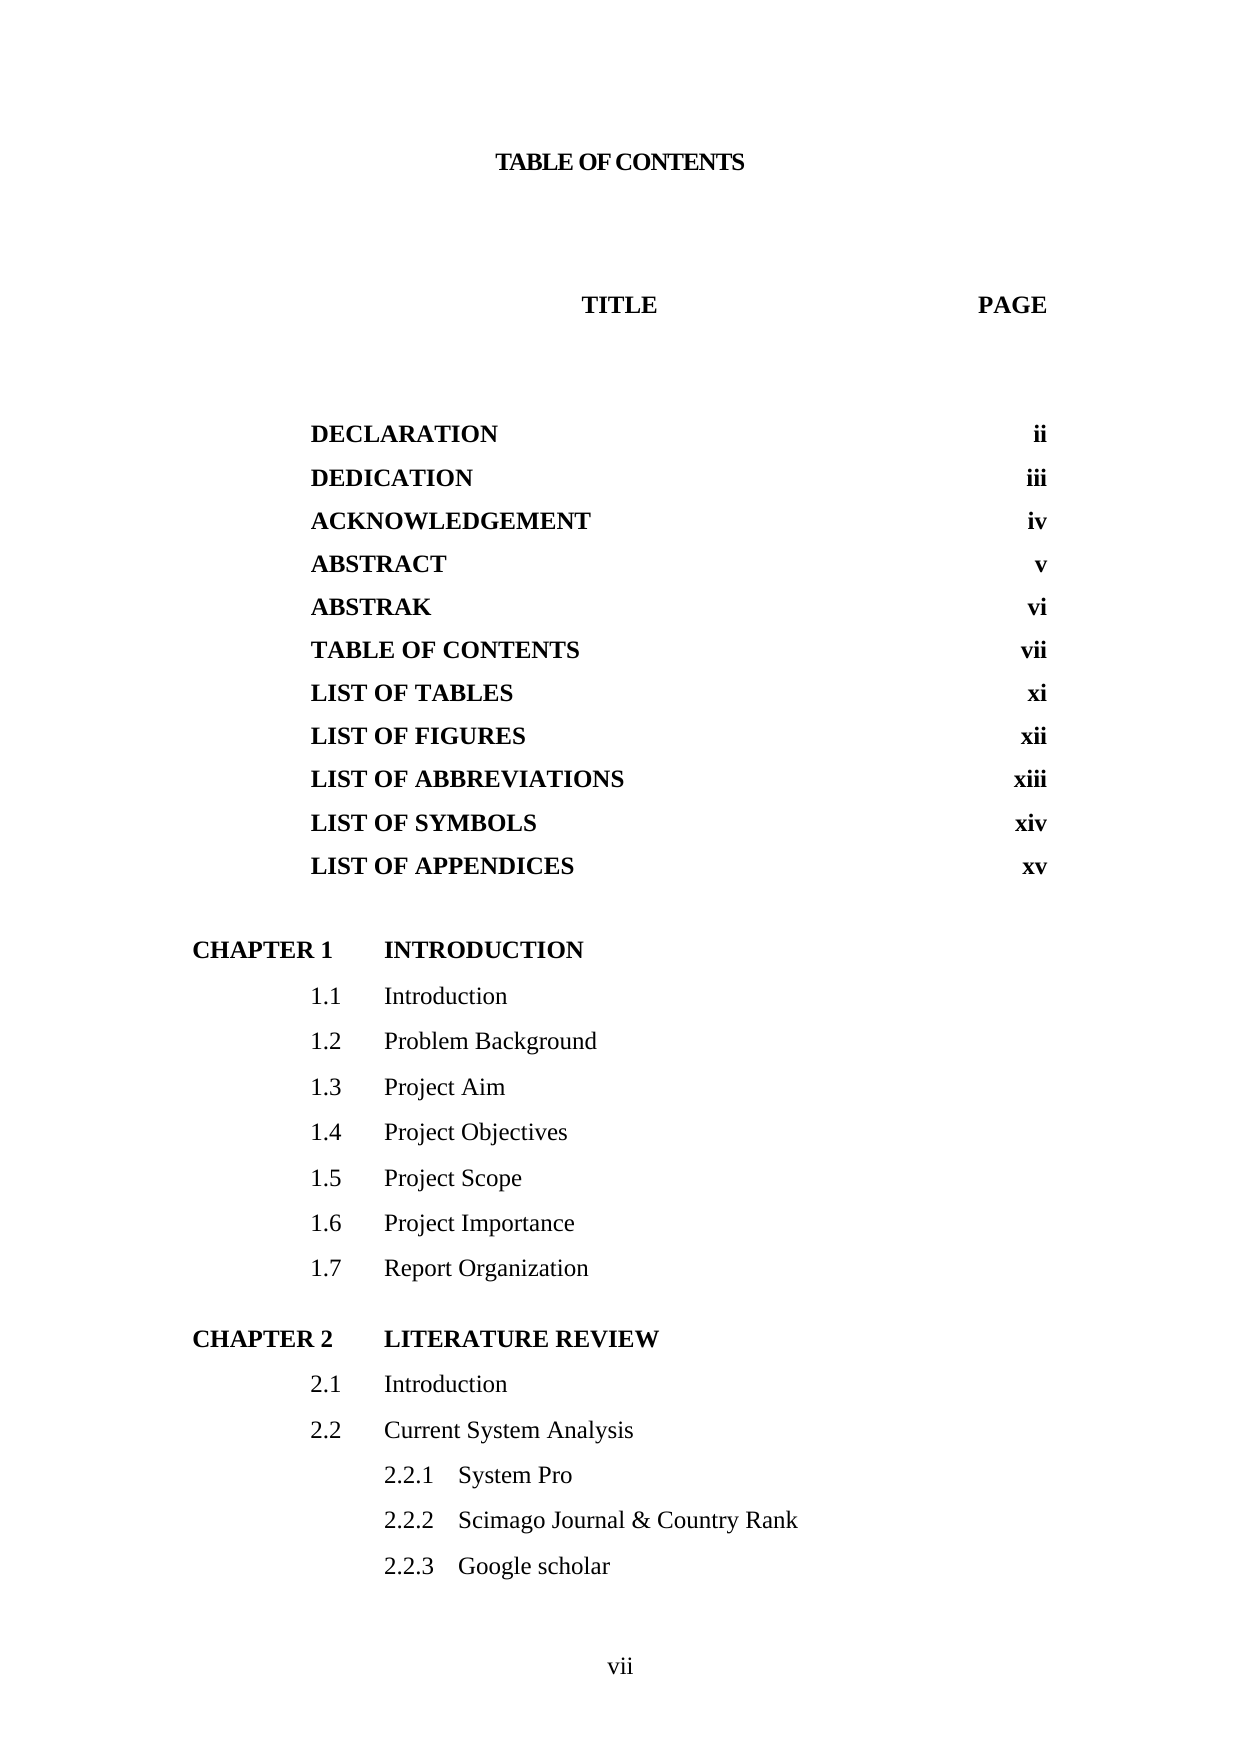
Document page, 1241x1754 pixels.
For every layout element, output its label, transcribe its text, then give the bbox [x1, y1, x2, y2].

text DECLARATION ii [311, 419, 1048, 448]
text TABLE OF CONTENTS vii [311, 635, 1048, 664]
text 2.2 Current System Analysis 7 [310, 1415, 930, 1443]
text 1.4 Project Objectives 3 [310, 1117, 930, 1146]
text ACKNOWLEDGEMENT iv [311, 506, 1048, 534]
text LIST OF FIGURES xii [311, 721, 1048, 750]
text CHAPTER 1 INTRODUCTION 1 [192, 936, 930, 964]
text LIST OF ABBREVIATIONS xiii [311, 764, 1048, 793]
text CHAPTER 2 LITERATURE REVIEW 7 [192, 1324, 930, 1353]
text 2.2.3 Google scholar 11 [384, 1551, 930, 1580]
text LIST OF APPENDICES xv [311, 851, 1048, 879]
text LIST OF SYMBOLS xiv [311, 808, 1048, 836]
text ABSTRACT v [311, 549, 1048, 578]
text 2.2.1 System Pro 8 [384, 1460, 930, 1489]
text 2.2.2 Scimago Journal & Country Rank 9 [384, 1506, 930, 1534]
text LIST OF TABLES xi [311, 678, 1048, 707]
text 1.2 Problem Background 2 [310, 1026, 930, 1055]
text 2.1 Introduction 7 [310, 1369, 930, 1398]
text 1.1 Introduction 1 [310, 981, 930, 1010]
text 1.7 Report Organization 5 [310, 1253, 930, 1282]
text 1.3 Project Aim 2 [310, 1072, 930, 1101]
text DEDICATION iii [311, 463, 1048, 491]
text 1.6 Project Importance 4 [310, 1208, 930, 1237]
text ABSTRAK vi [311, 592, 1048, 621]
text 1.5 Project Scope 3 [310, 1163, 930, 1191]
